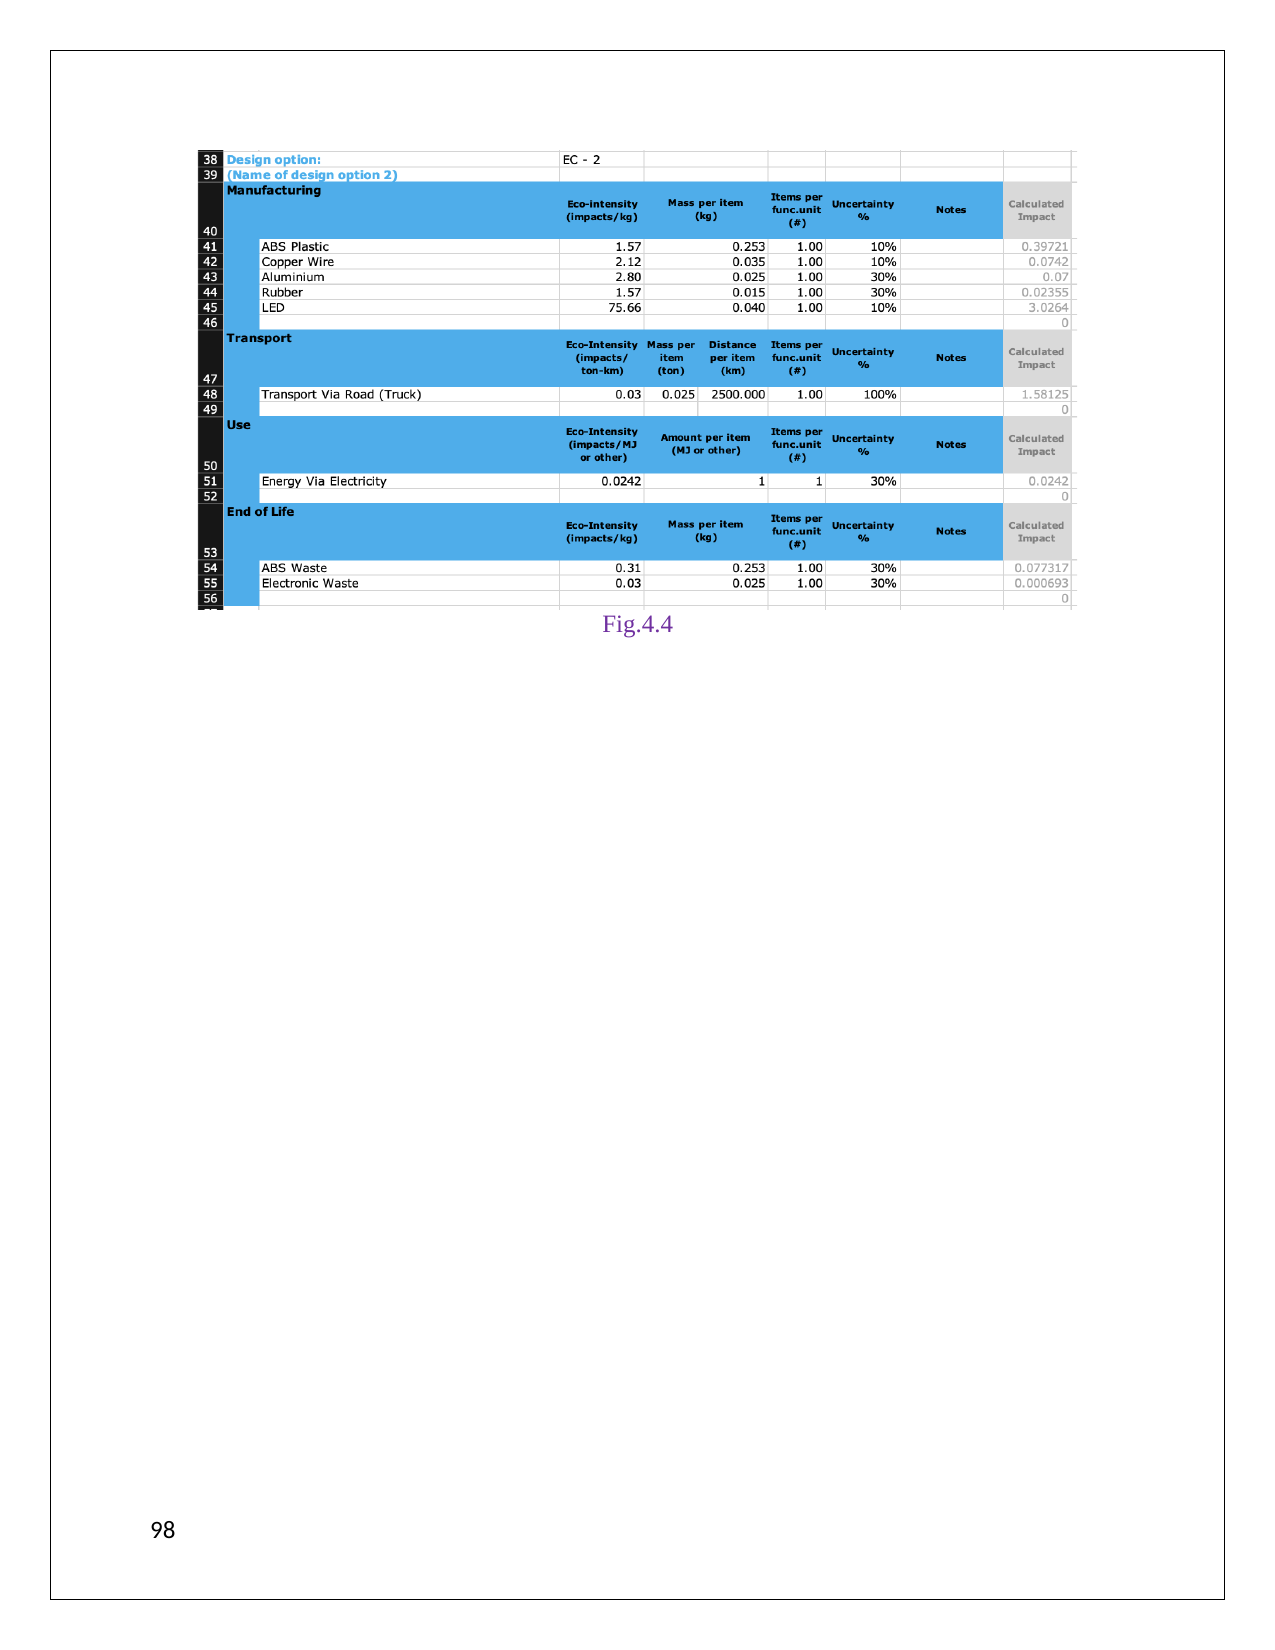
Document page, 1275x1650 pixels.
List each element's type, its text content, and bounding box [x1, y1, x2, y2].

text Fig.4.4 [150, 609, 1125, 638]
picture [197, 150, 1078, 610]
